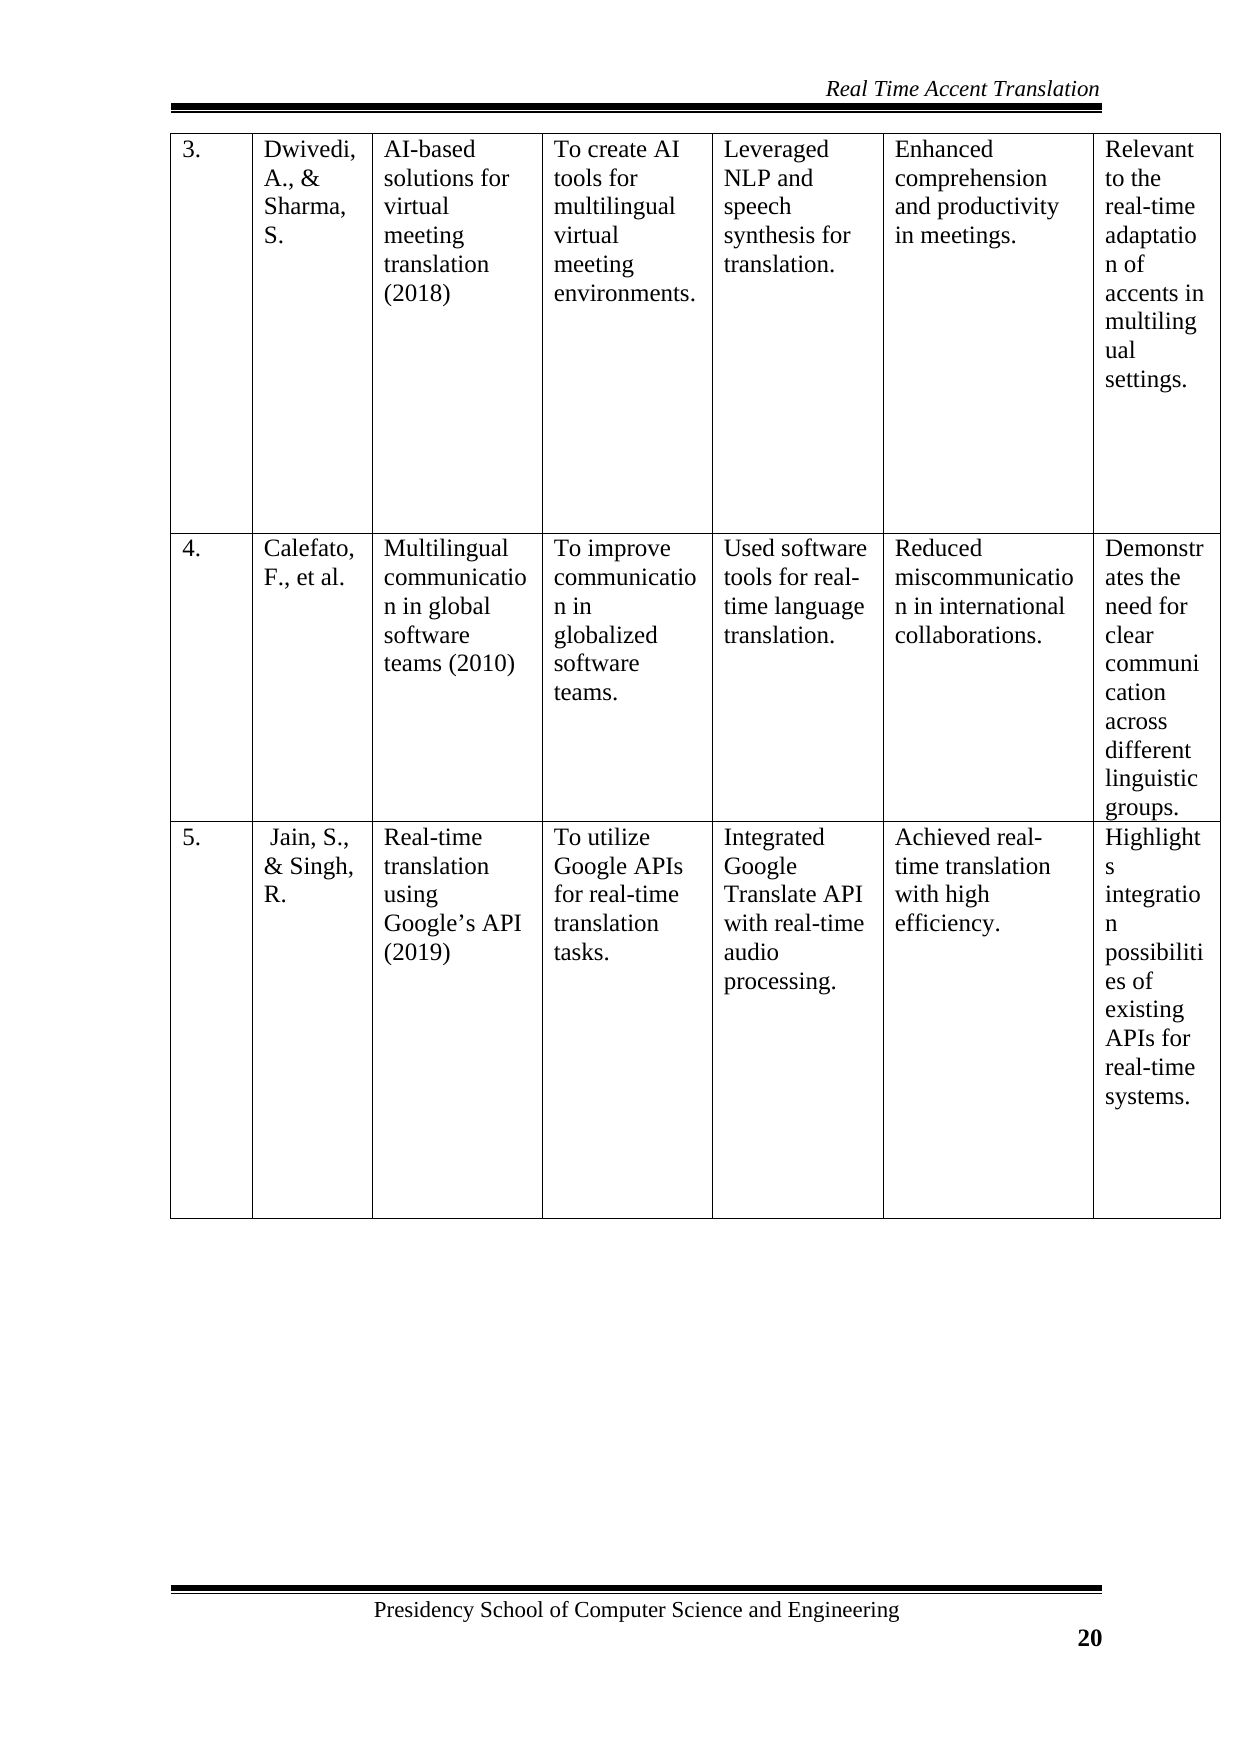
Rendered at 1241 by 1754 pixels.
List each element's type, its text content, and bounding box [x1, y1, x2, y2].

table_cell 3. [171, 134, 252, 532]
table_cell Enhanced comprehension and productivity in meetings. [884, 134, 1093, 532]
table_cell Integrated Google Translate API with real-time audio processing. [713, 822, 883, 1218]
table_cell Leveraged NLP and speech synthesis for translation. [713, 134, 883, 532]
table_cell Jain, S., & Singh, R. [253, 822, 372, 1218]
table_cell 5. [171, 822, 252, 1218]
table_cell 4. [171, 534, 252, 821]
table_cell Highlights integration possibilities of existing APIs for real-time systems. [1094, 822, 1220, 1218]
table_cell Calefato, F., et al. [253, 534, 372, 821]
table_cell To utilize Google APIs for real-time translation tasks. [543, 822, 712, 1218]
table_cell Reduced miscommunication in international collaborations. [884, 534, 1093, 821]
table_cell To create AI tools for multilingual virtual meeting environments. [543, 134, 712, 532]
table_cell Multilingual communication in global software teams (2010) [373, 534, 542, 821]
table_cell Dwivedi, A., & Sharma, S. [253, 134, 372, 532]
table_cell Achieved real-time translation with high efficiency. [884, 822, 1093, 1218]
table_cell Relevant to the real-time adaptation of accents in multilingual settings. [1094, 134, 1220, 532]
table_cell Demonstrates the need for clear communication across different linguistic groups. [1094, 534, 1220, 821]
table_cell Used software tools for real-time language translation. [713, 534, 883, 821]
table_cell AI-based solutions for virtual meeting translation (2018) [373, 134, 542, 532]
table_cell Real-time translation using Google’s API (2019) [373, 822, 542, 1218]
table_cell To improve communication in globalized software teams. [543, 534, 712, 821]
